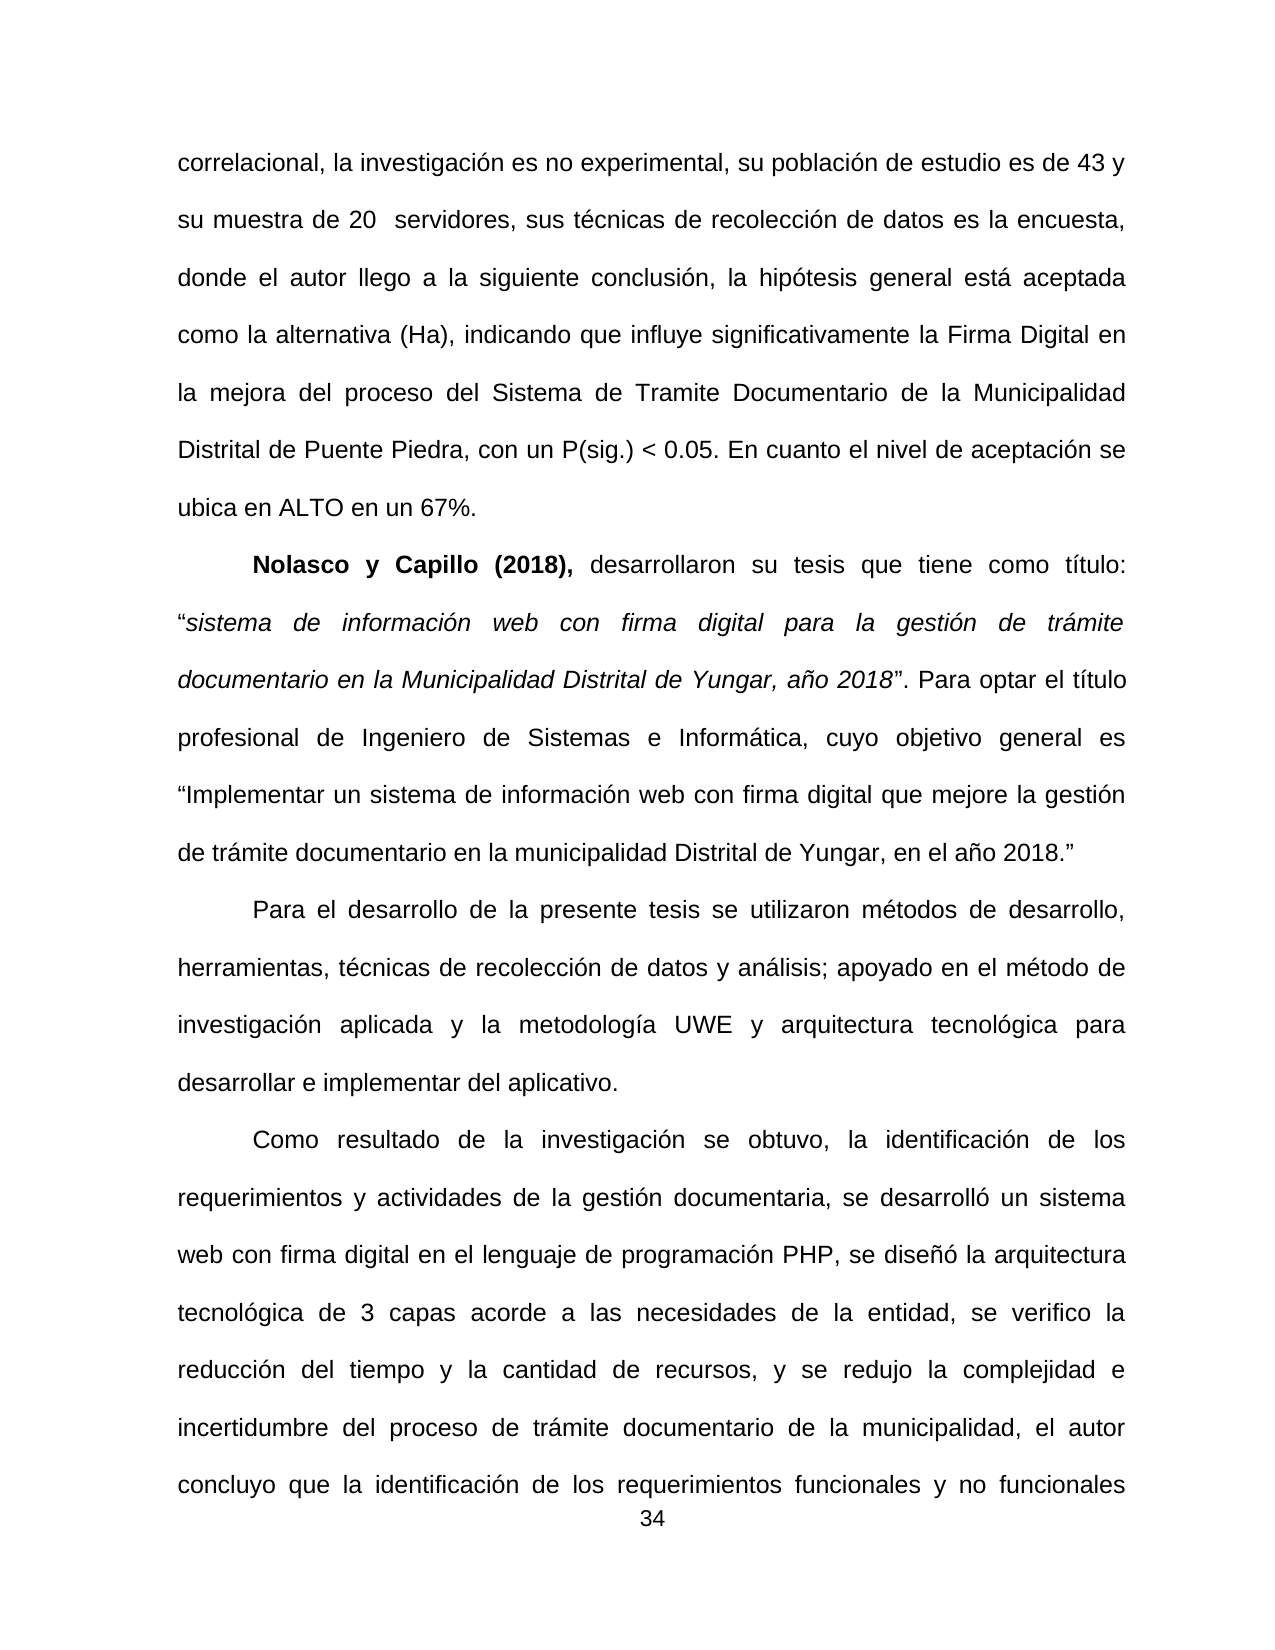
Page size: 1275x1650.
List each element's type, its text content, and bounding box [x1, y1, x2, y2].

text Para el desarrollo de la presente tesis se utilizaron métodos de desarrollo, herramientas, técnicas de recolección de datos y análisis; apoyado en el método de investigación aplicada y la metodología UWE y arquitectura tecnológica para desarrollar e implementar del aplicativo. [177, 895, 1127, 1096]
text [177, 1125, 1127, 1499]
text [177, 148, 1127, 521]
text Nolasco y Capillo (2018), desarrollaron su tesis que tiene como título: “sistema de información web con firma digital para la gestión de trámite documentario en la Municipalidad Distrital de Yungar, año 2018”. Para optar el título profesional de Ingeniero de Sistemas e Informática, cuyo objetivo general es “Implementar un sistema de información web con firma digital que mejore la gestión de trámite documentario en la municipalidad Distrital de Yungar, en el año 2018.” [177, 550, 1127, 866]
